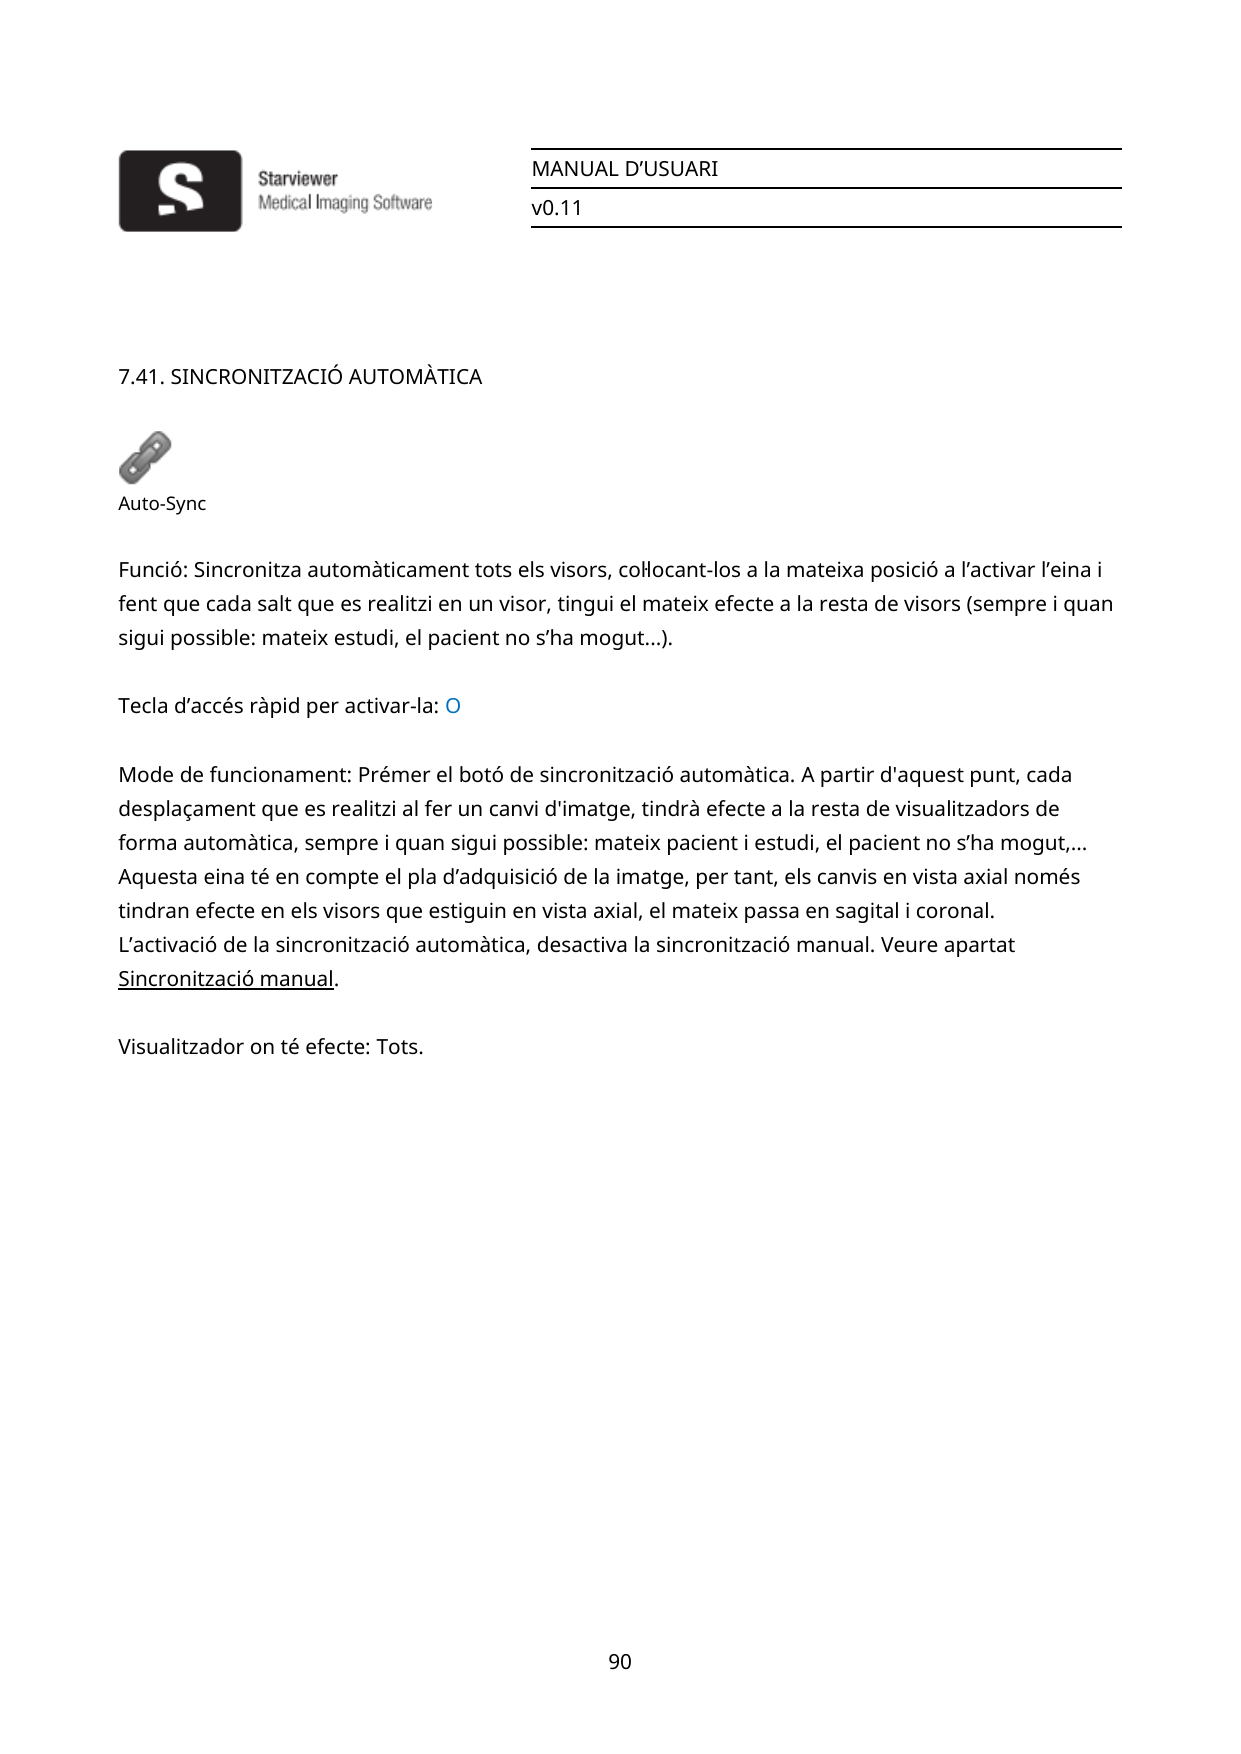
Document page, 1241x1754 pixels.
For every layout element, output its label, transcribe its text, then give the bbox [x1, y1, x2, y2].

subtitle Sincronització automàtica [118, 362, 1122, 391]
picture [118, 430, 173, 486]
text L’activació de la sincronització automàtica, desactiva la sincronització manual. Veure apartat Sincronització manual. [118, 930, 1122, 993]
text Funció: Sincronitza automàticament tots els visors, col·locant-los a la mateixa posició a l’activar l’eina i fent que cada salt que es realitzi en un visor, tingui el mateix efecte a la resta de visors (sempre i quan sigui possible: mateix estudi, el pacient no s’ha mogut...). [118, 555, 1122, 652]
text Tecla d’accés ràpid per activar-la: O [118, 692, 1122, 720]
text Aquesta eina té en compte el pla d’adquisició de la imatge, per tant, els canvis en vista axial només tindran efecte en els visors que estiguin en vista axial, el mateix passa en sagital i coronal. [118, 862, 1122, 924]
text Mode de funcionament: Prémer el botó de sincronització automàtica. A partir d'aquest punt, cada desplaçament que es realitzi al fer un canvi d'imatge, tindrà efecte a la resta de visualitzadors de forma automàtica, sempre i quan sigui possible: mateix pacient i estudi, el pacient no s’ha mogut,... [118, 760, 1122, 856]
text Auto-Sync [118, 491, 1122, 516]
text Visualitzador on té efecte: Tots. [118, 1032, 1122, 1061]
